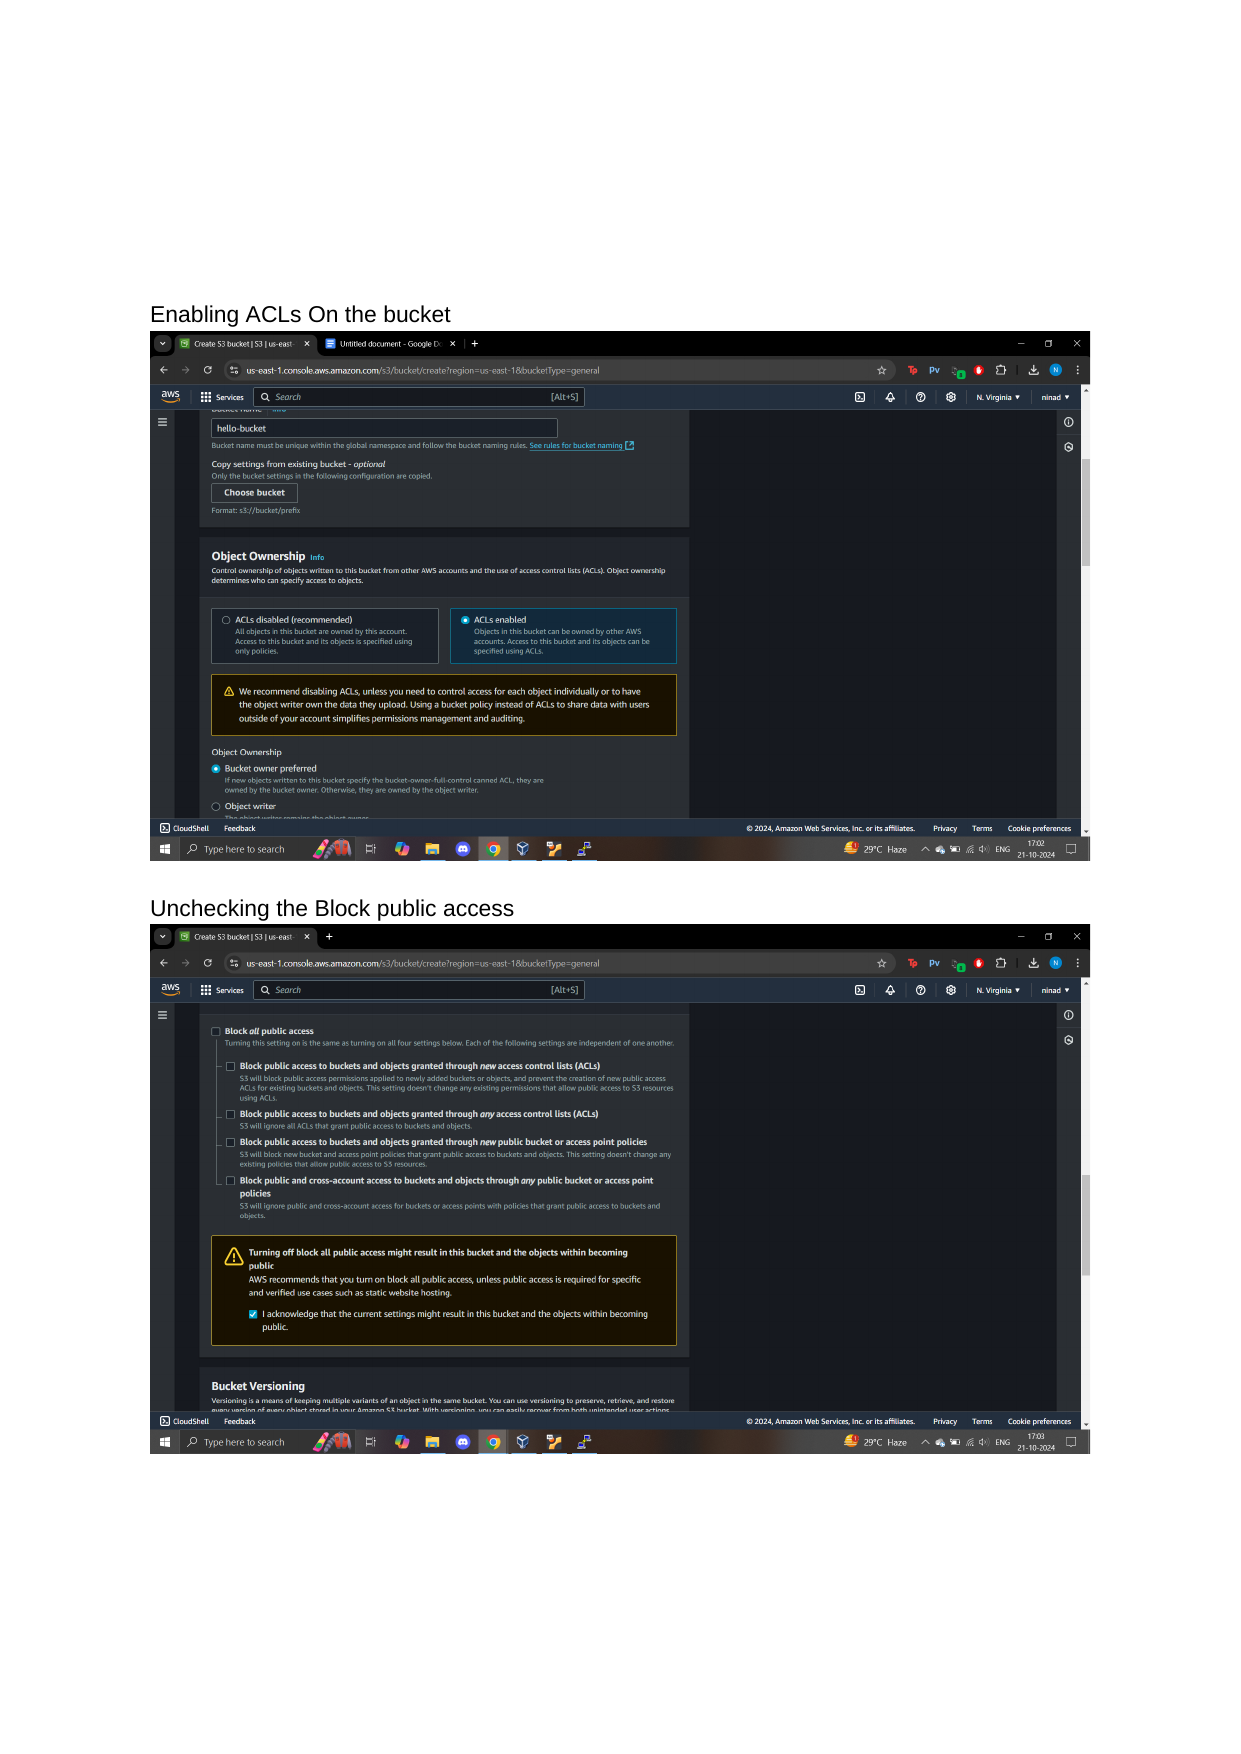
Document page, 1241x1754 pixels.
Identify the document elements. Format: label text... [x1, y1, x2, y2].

text Unchecking the Block public access [150, 894, 1090, 921]
text Enabling ACLs On the bucket [150, 301, 1090, 327]
picture [150, 331, 1091, 861]
picture [150, 924, 1091, 1454]
